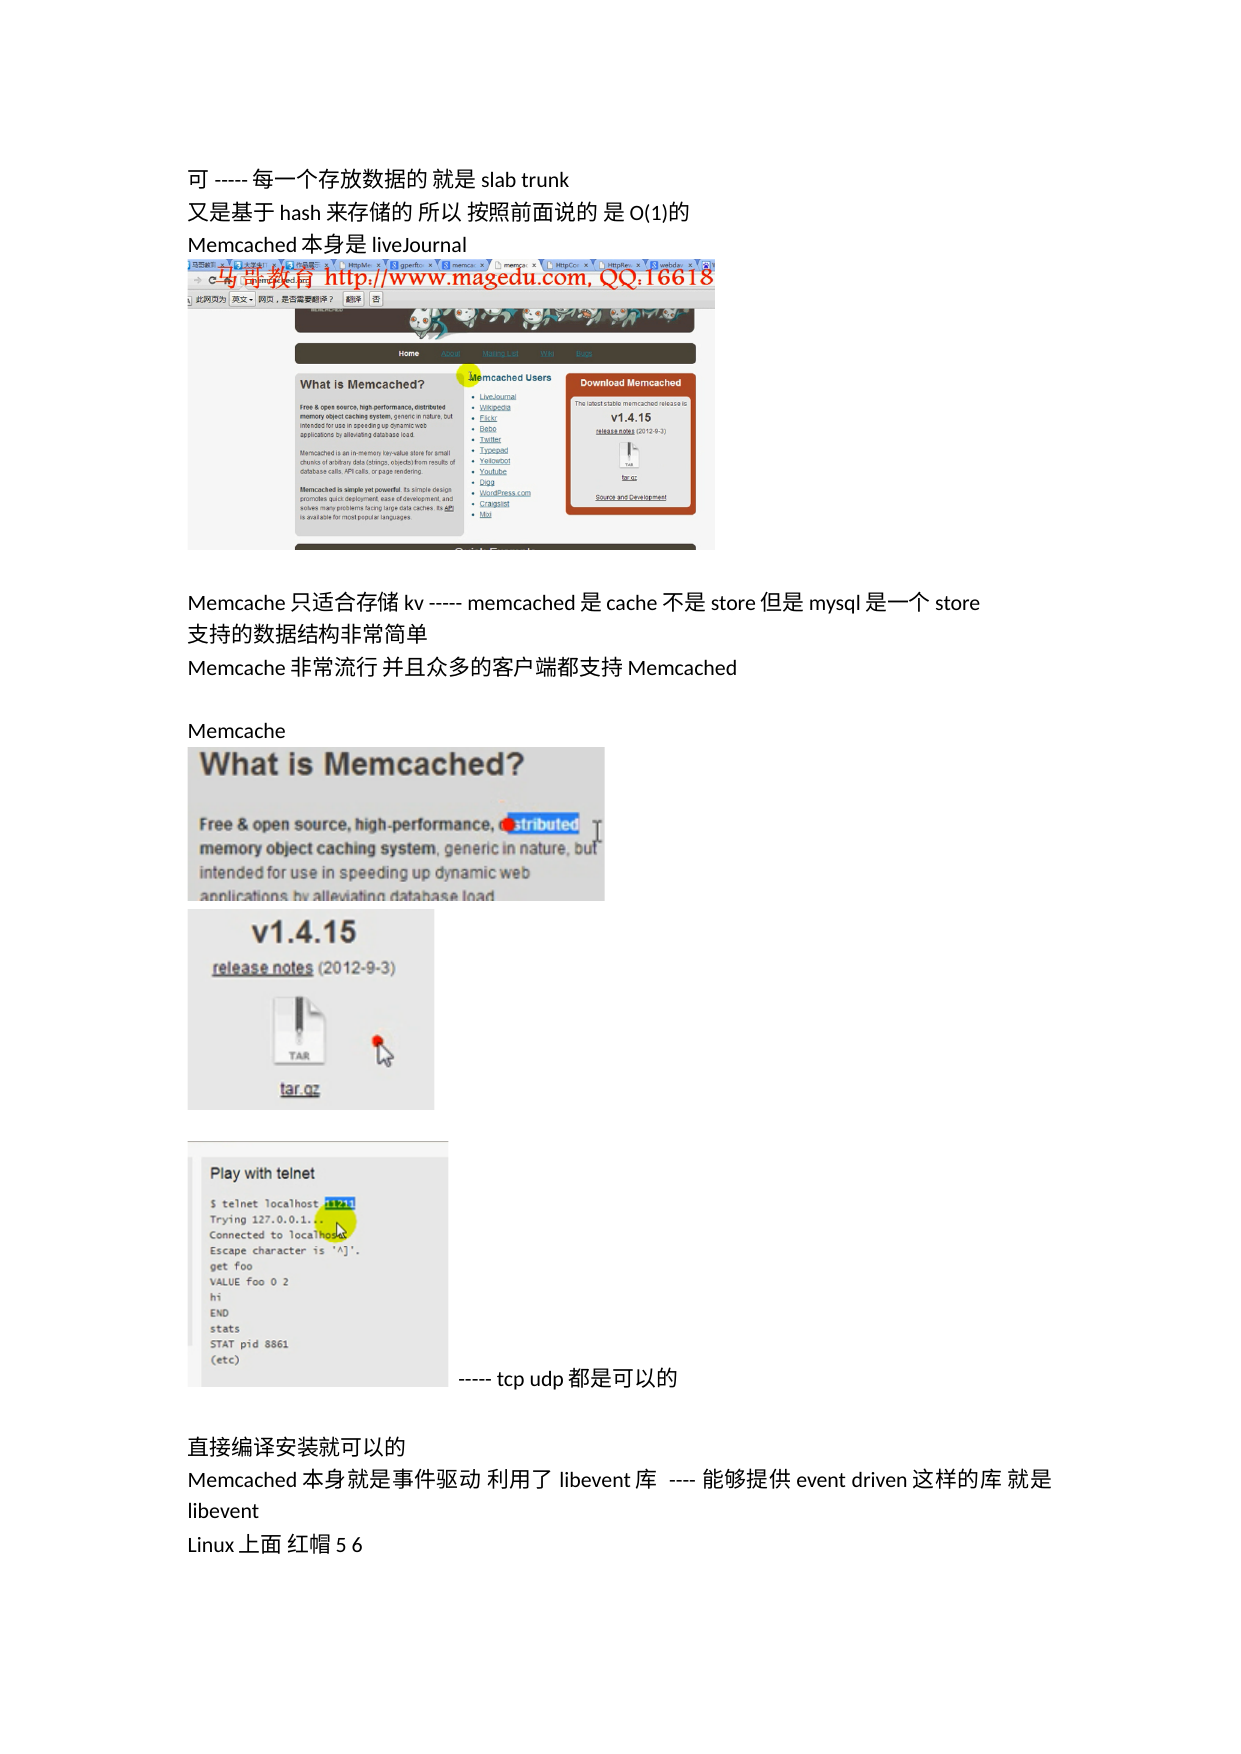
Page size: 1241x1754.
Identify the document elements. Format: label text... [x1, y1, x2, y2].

picture [187, 909, 435, 1110]
text 支持的数据结构非常简单 [187, 617, 1053, 649]
picture [187, 1141, 449, 1387]
text Memcached本身就是事件驱动 利用了libevent库 ---- 能够提供event driven这样的库 就是libevent [187, 1462, 1053, 1527]
text 又是基于hash来存储的 所以 按照前面说的 是O(1)的 [187, 194, 1053, 227]
text Memcache非常流行 并且众多的客户端都支持Memcached [187, 649, 1053, 682]
picture [187, 259, 715, 550]
text Linux上面 红帽5 6 [187, 1527, 1053, 1559]
text 直接编译安装就可以的 [187, 1429, 1053, 1462]
text Memcache [187, 714, 1053, 747]
picture [187, 747, 605, 901]
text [187, 162, 1053, 194]
text Memcached本身是liveJournal [187, 227, 1053, 259]
text Memcache只适合存储kv ----- memcached是cache 不是store 但是mysql是一个store [187, 584, 1053, 617]
